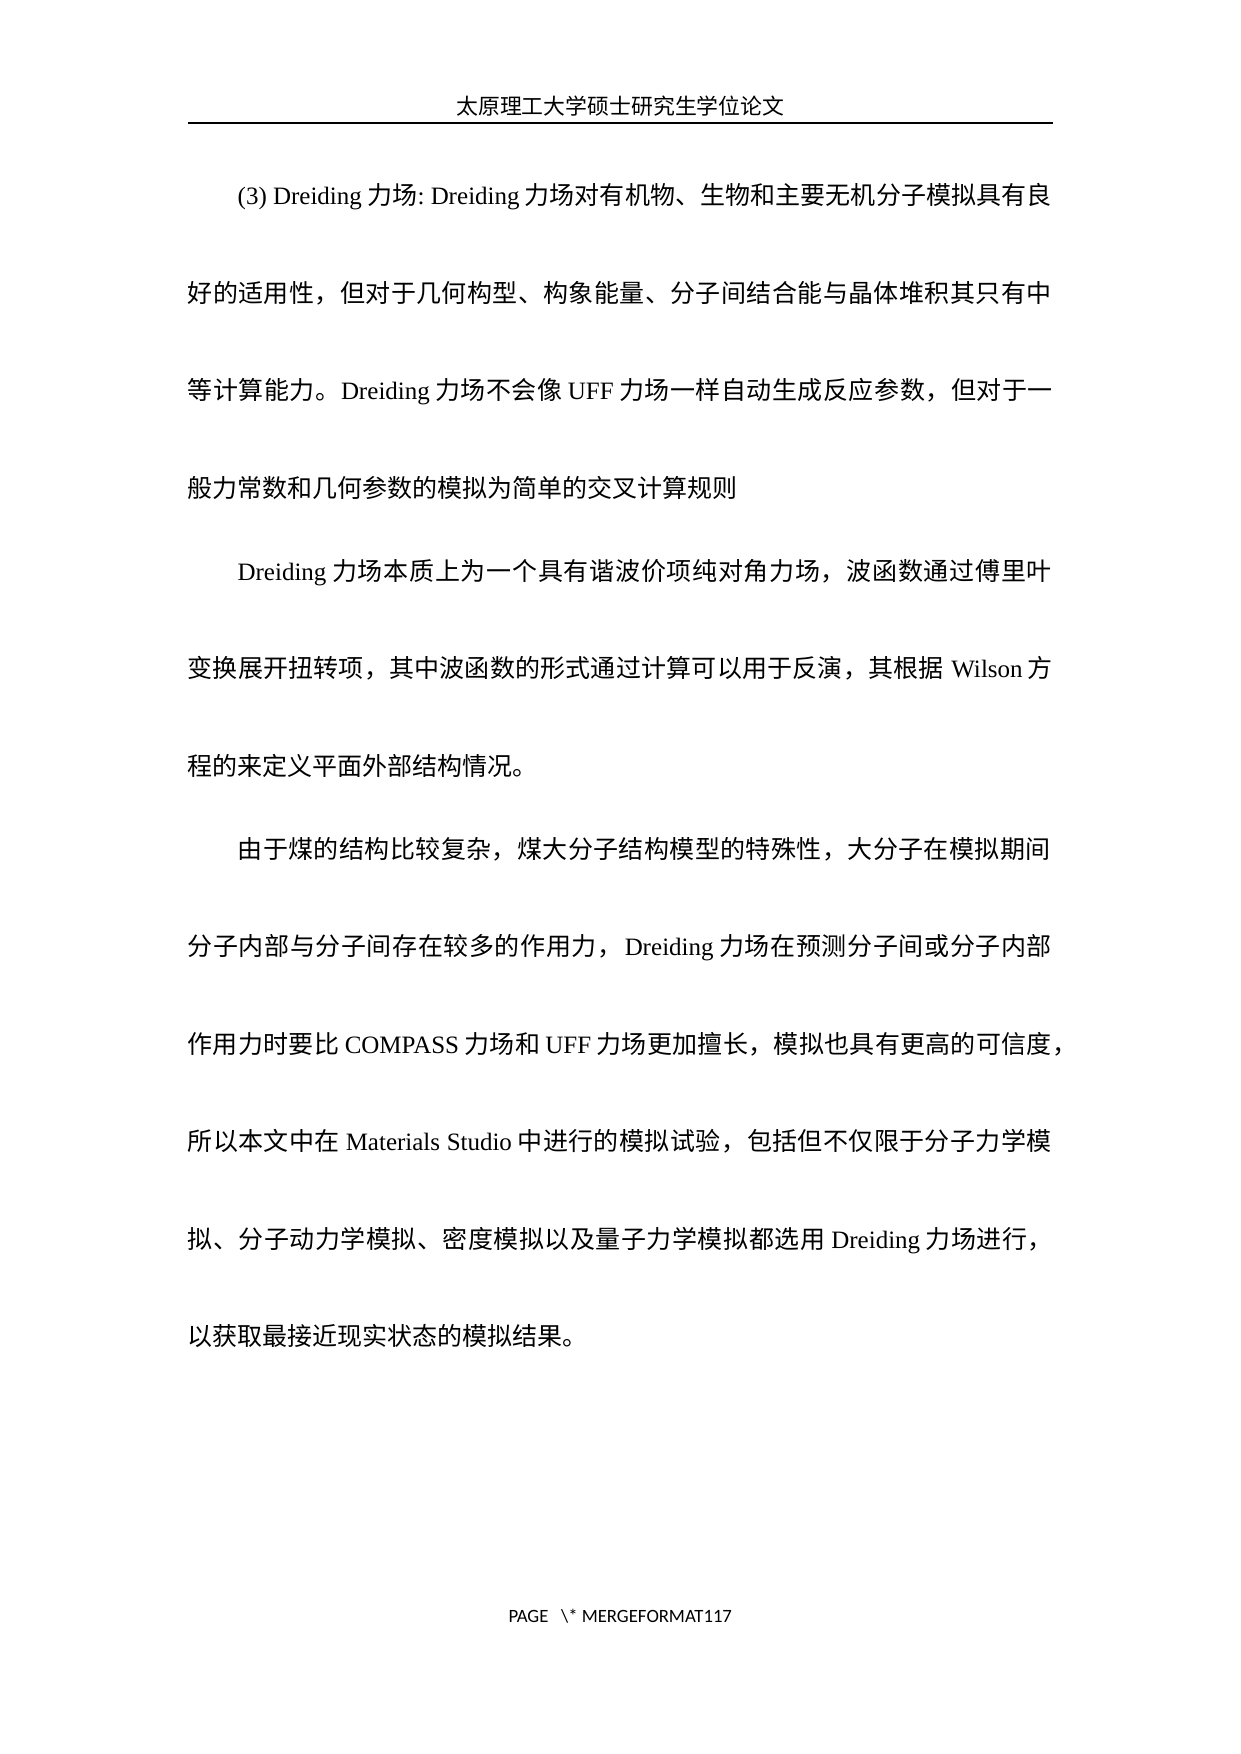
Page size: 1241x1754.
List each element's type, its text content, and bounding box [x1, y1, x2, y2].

text Dreiding力场本质上为一个具有谐波价项纯对角力场，波函数通过傅里叶变换展开扭转项，其中波函数的形式通过计算可以用于反演，其根据Wilson方程的来定义平面外部结构情况。 [187, 537, 1053, 797]
text 由于煤的结构比较复杂，煤大分子结构模型的特殊性，大分子在模拟期间分子内部与分子间存在较多的作用力，Dreiding力场在预测分子间或分子内部作用力时要比COMPASS力场和UFF力场更加擅长，模拟也具有更高的可信度，所以本文中在Materials Studio中进行的模拟试验，包括但不仅限于分子力学模拟、分子动力学模拟、密度模拟以及量子力学模拟都选用Dreiding力场进行，以获取最接近现实状态的模拟结果。 [187, 815, 1053, 1367]
list Dreiding力场: Dreiding力场对有机物、生物和主要无机分子模拟具有良好的适用性，但对于几何构型、构象能量、分子间结合能与晶体堆积其只有中等计算能力。Dreiding力场不会像UFF力场一样自动生成反应参数，但对于一般力常数和几何参数的模拟为简单的交叉计算规则 [187, 161, 1053, 519]
